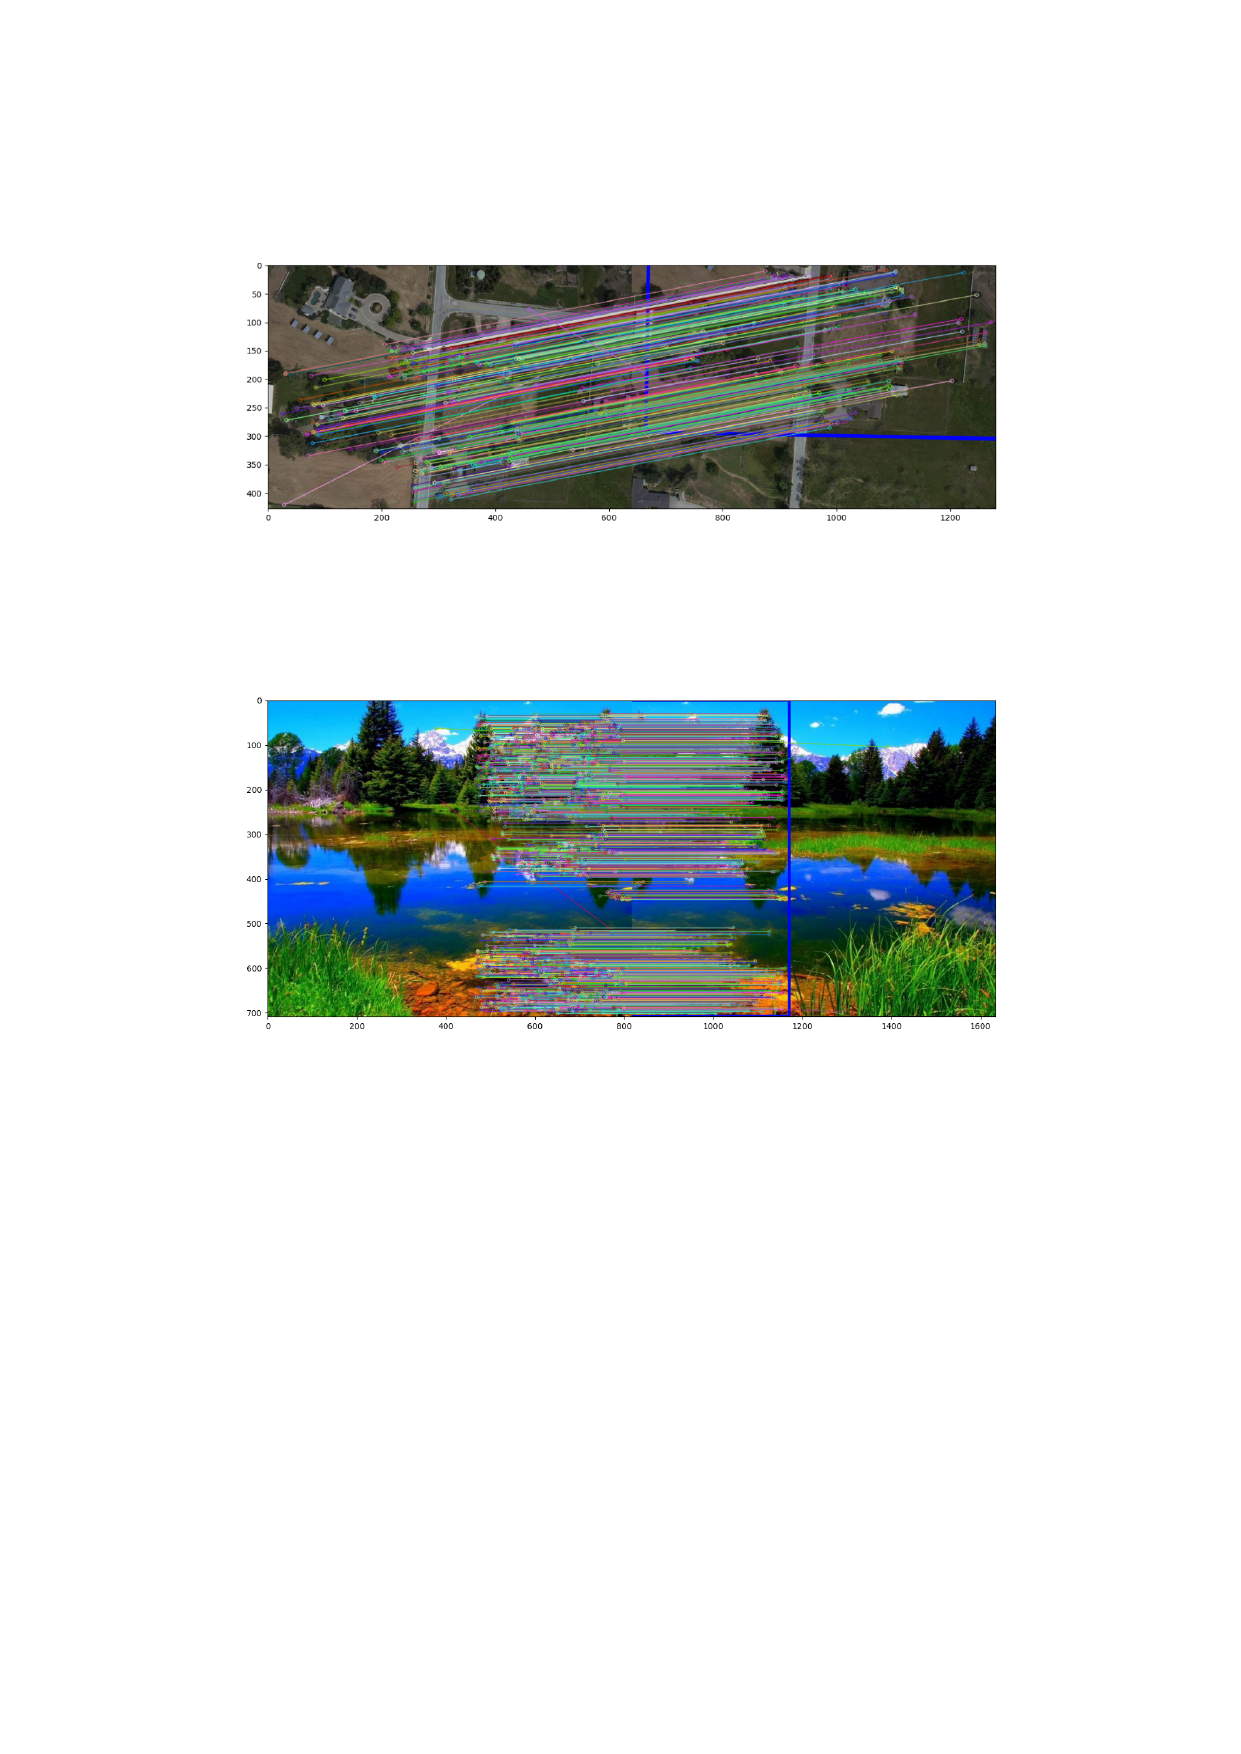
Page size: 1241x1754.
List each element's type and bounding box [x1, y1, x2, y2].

picture [150, 621, 1088, 1091]
picture [150, 150, 1088, 619]
